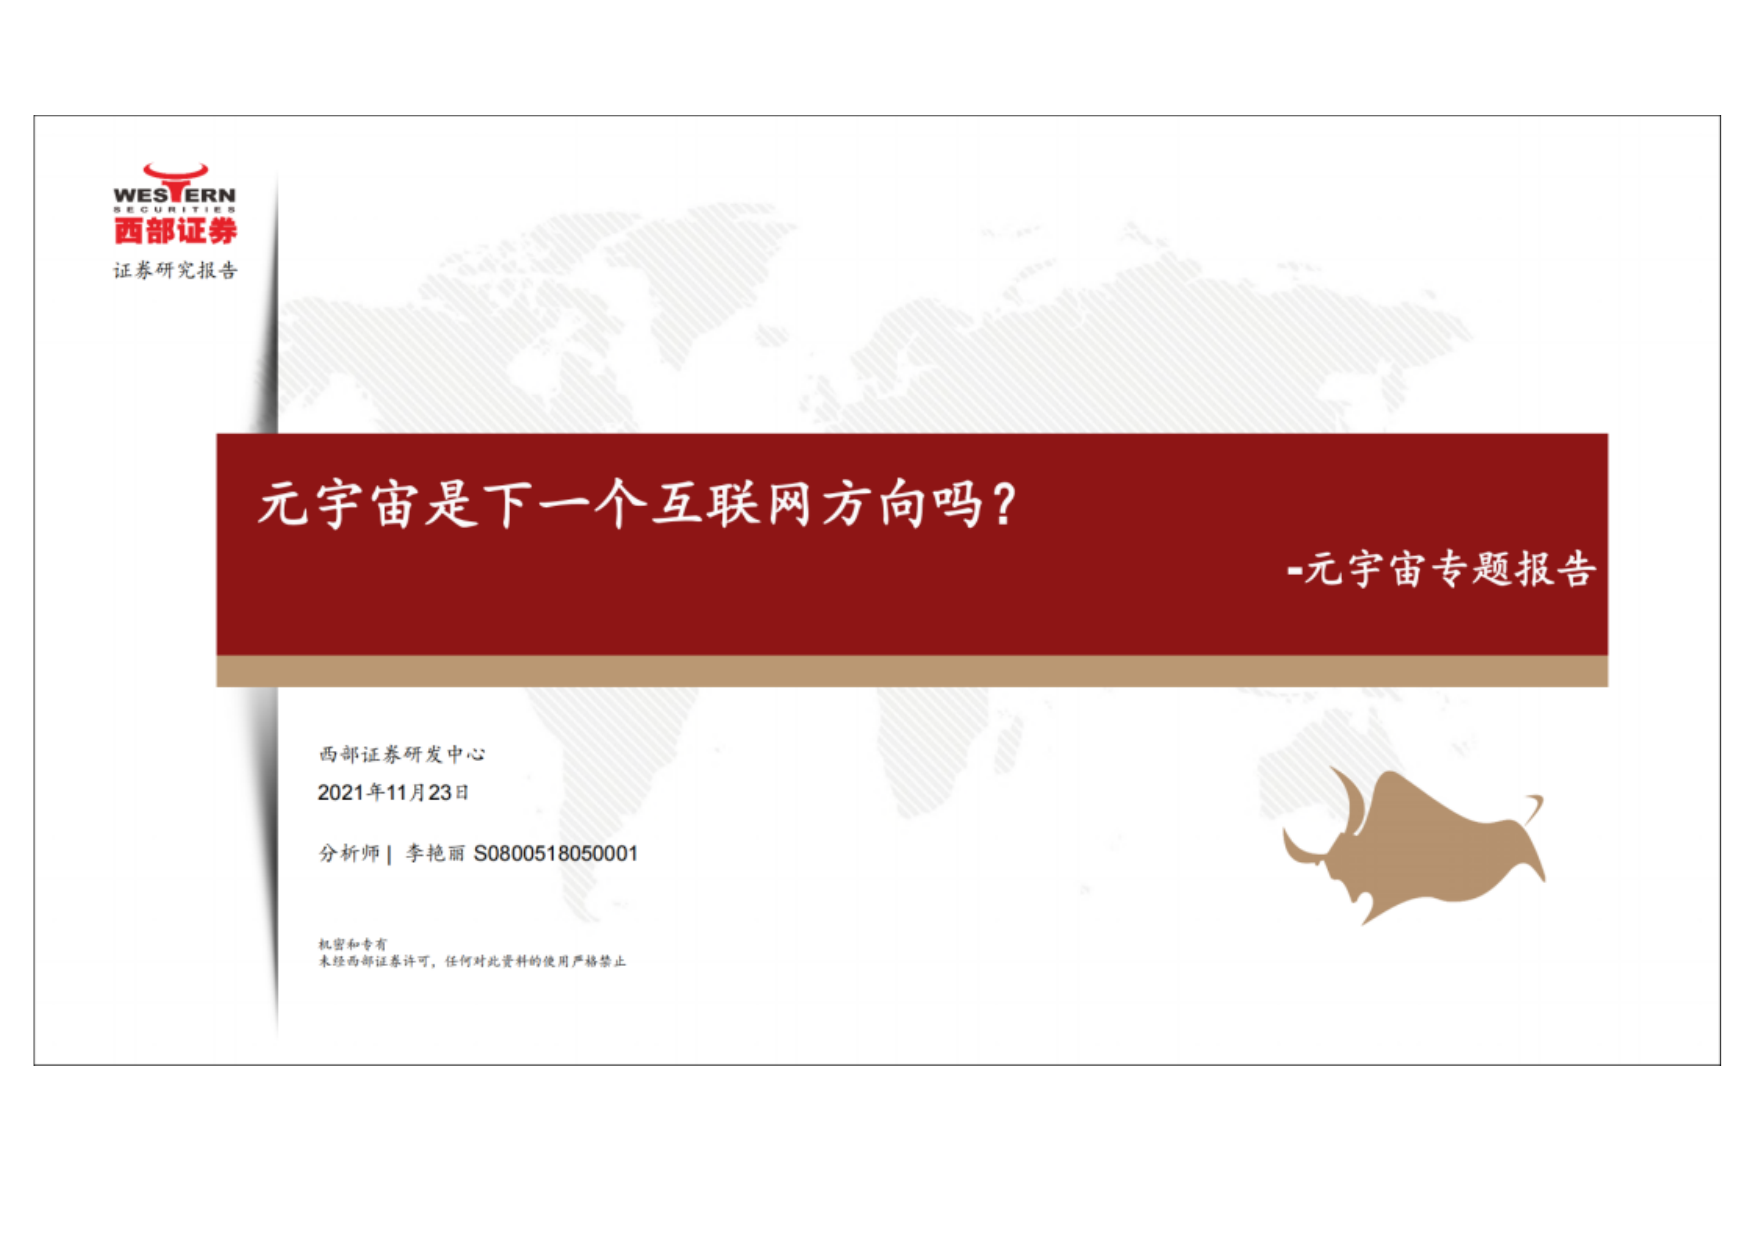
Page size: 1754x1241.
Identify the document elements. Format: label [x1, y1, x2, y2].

picture [33, 115, 1722, 1066]
